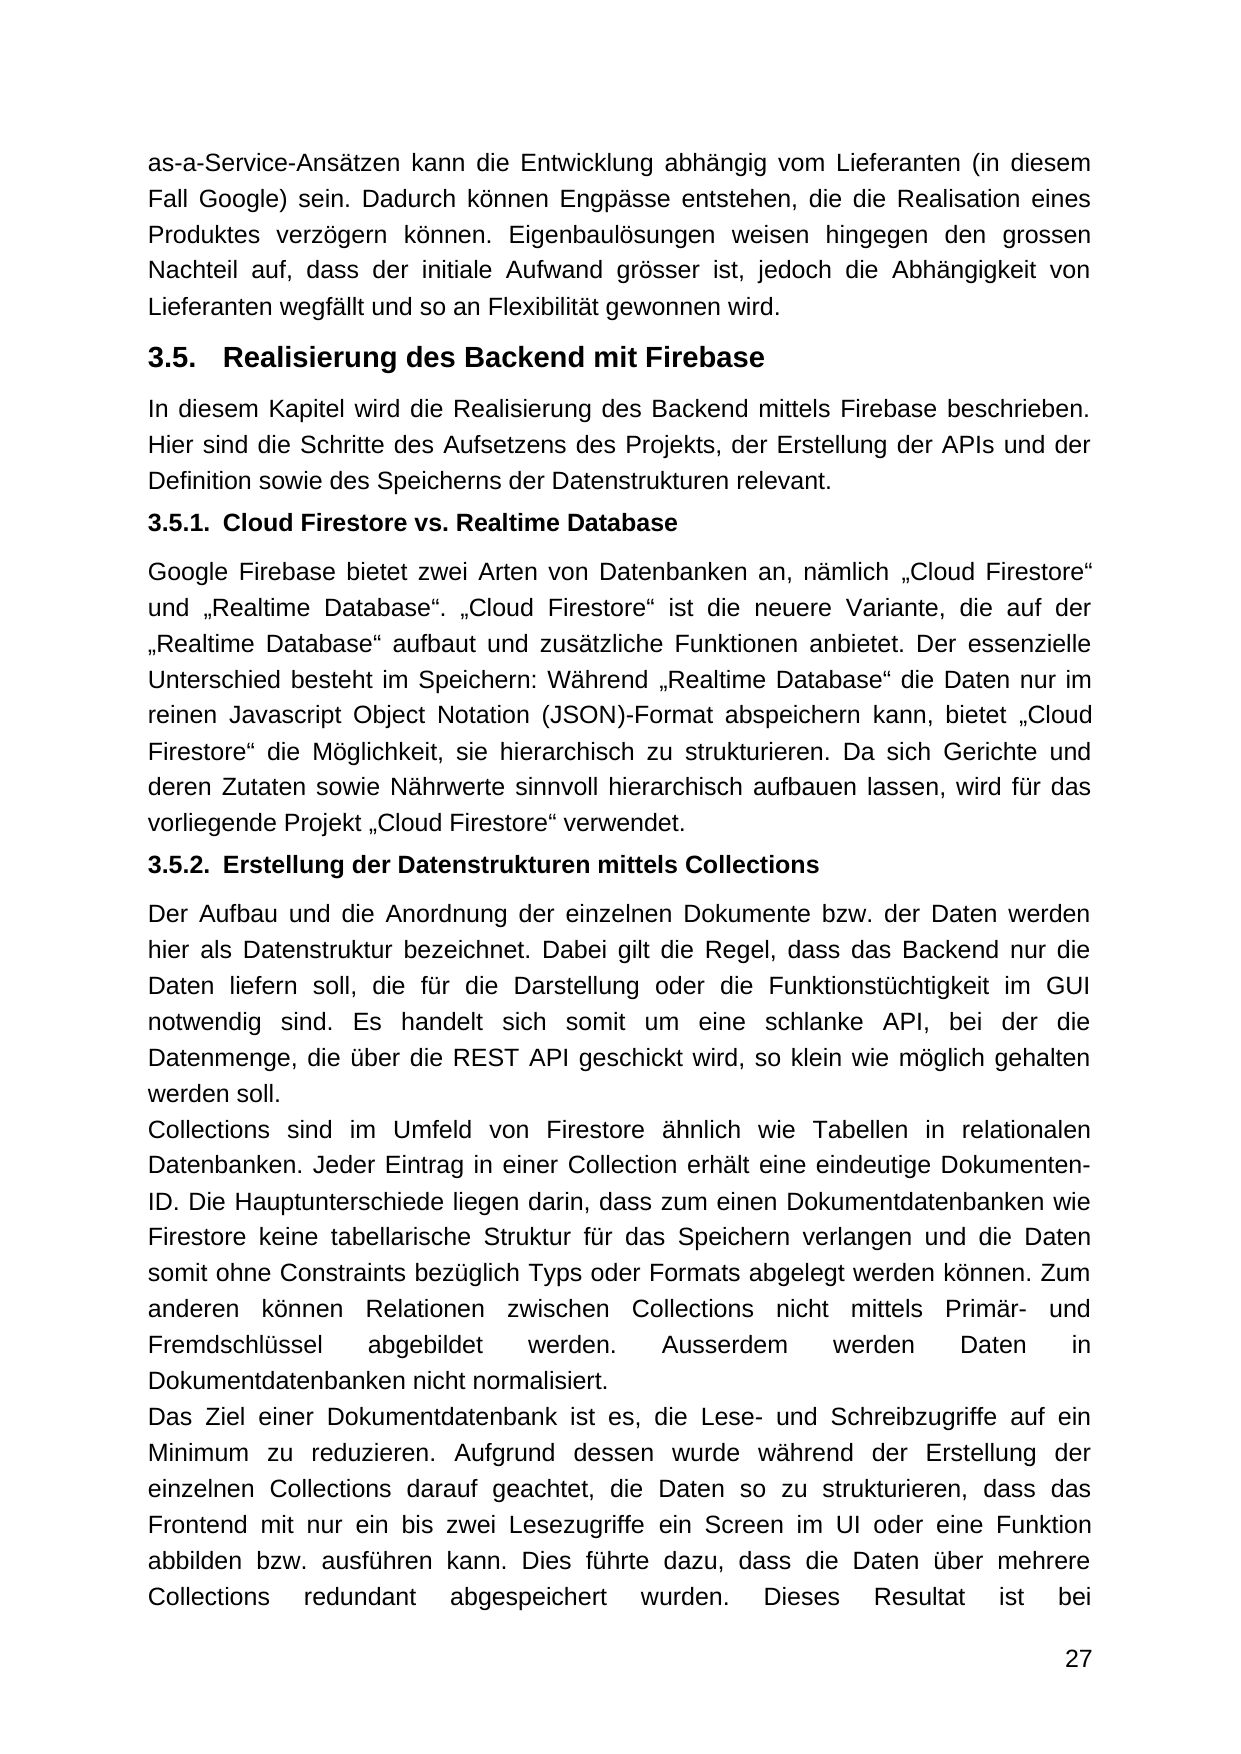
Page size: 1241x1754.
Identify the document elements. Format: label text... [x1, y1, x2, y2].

text Google Firebase bietet zwei Arten von Datenbanken an, nämlich „Cloud Firestore“ und „Realtime Database“. „Cloud Firestore“ ist die neuere Variante, die auf der „Realtime Database“ aufbaut und zusätzliche Funktionen anbietet. Der essenzielle Unterschied besteht im Speichern: Während „Realtime Database“ die Daten nur im reinen Javascript Object Notation (JSON)-Format abspeichern kann, bietet „Cloud Firestore“ die Möglichkeit, sie hierarchisch zu strukturieren. Da sich Gerichte und deren Zutaten sowie Nährwerte sinnvoll hierarchisch aufbauen lassen, wird für das vorliegende Projekt „Cloud Firestore“ verwendet. [148, 557, 1092, 837]
subtitle Realisierung des Backend mit Firebase [148, 340, 1092, 373]
text In diesem Kapitel wird die Realisierung des Backend mittels Firebase beschrieben. Hier sind die Schritte des Aufsetzens des Projekts, der Erstellung der APIs und der Definition sowie des Speicherns der Datenstrukturen relevant. [148, 394, 1092, 495]
text Collections sind im Umfeld von Firestore ähnlich wie Tabellen in relationalen Datenbanken. Jeder Eintrag in einer Collection erhält eine eindeutige Dokumenten-ID. Die Hauptunterschiede liegen darin, dass zum einen Dokumentdatenbanken wie Firestore keine tabellarische Struktur für das Speichern verlangen und die Daten somit ohne Constraints bezüglich Typs oder Formats abgelegt werden können. Zum anderen können Relationen zwischen Collections nicht mittels Primär- und Fremdschlüssel abgebildet werden. Ausserdem werden Daten in Dokumentdatenbanken nicht normalisiert. [148, 1114, 1092, 1395]
text Der Aufbau und die Anordnung der einzelnen Dokumente bzw. der Daten werden hier als Datenstruktur bezeichnet. Dabei gilt die Regel, dass das Backend nur die Daten liefern soll, die für die Darstellung oder die Funktionstüchtigkeit im GUI notwendig sind. Es handelt sich somit um eine schlanke API, bei der die Datenmenge, die über die REST API geschickt wird, so klein wie möglich gehalten werden soll. [148, 899, 1092, 1107]
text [148, 148, 1092, 320]
subtitle Cloud Firestore vs. Realtime Database [148, 508, 1092, 537]
subtitle Erstellung der Datenstrukturen mittels Collections [148, 851, 1092, 879]
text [148, 1402, 1092, 1611]
